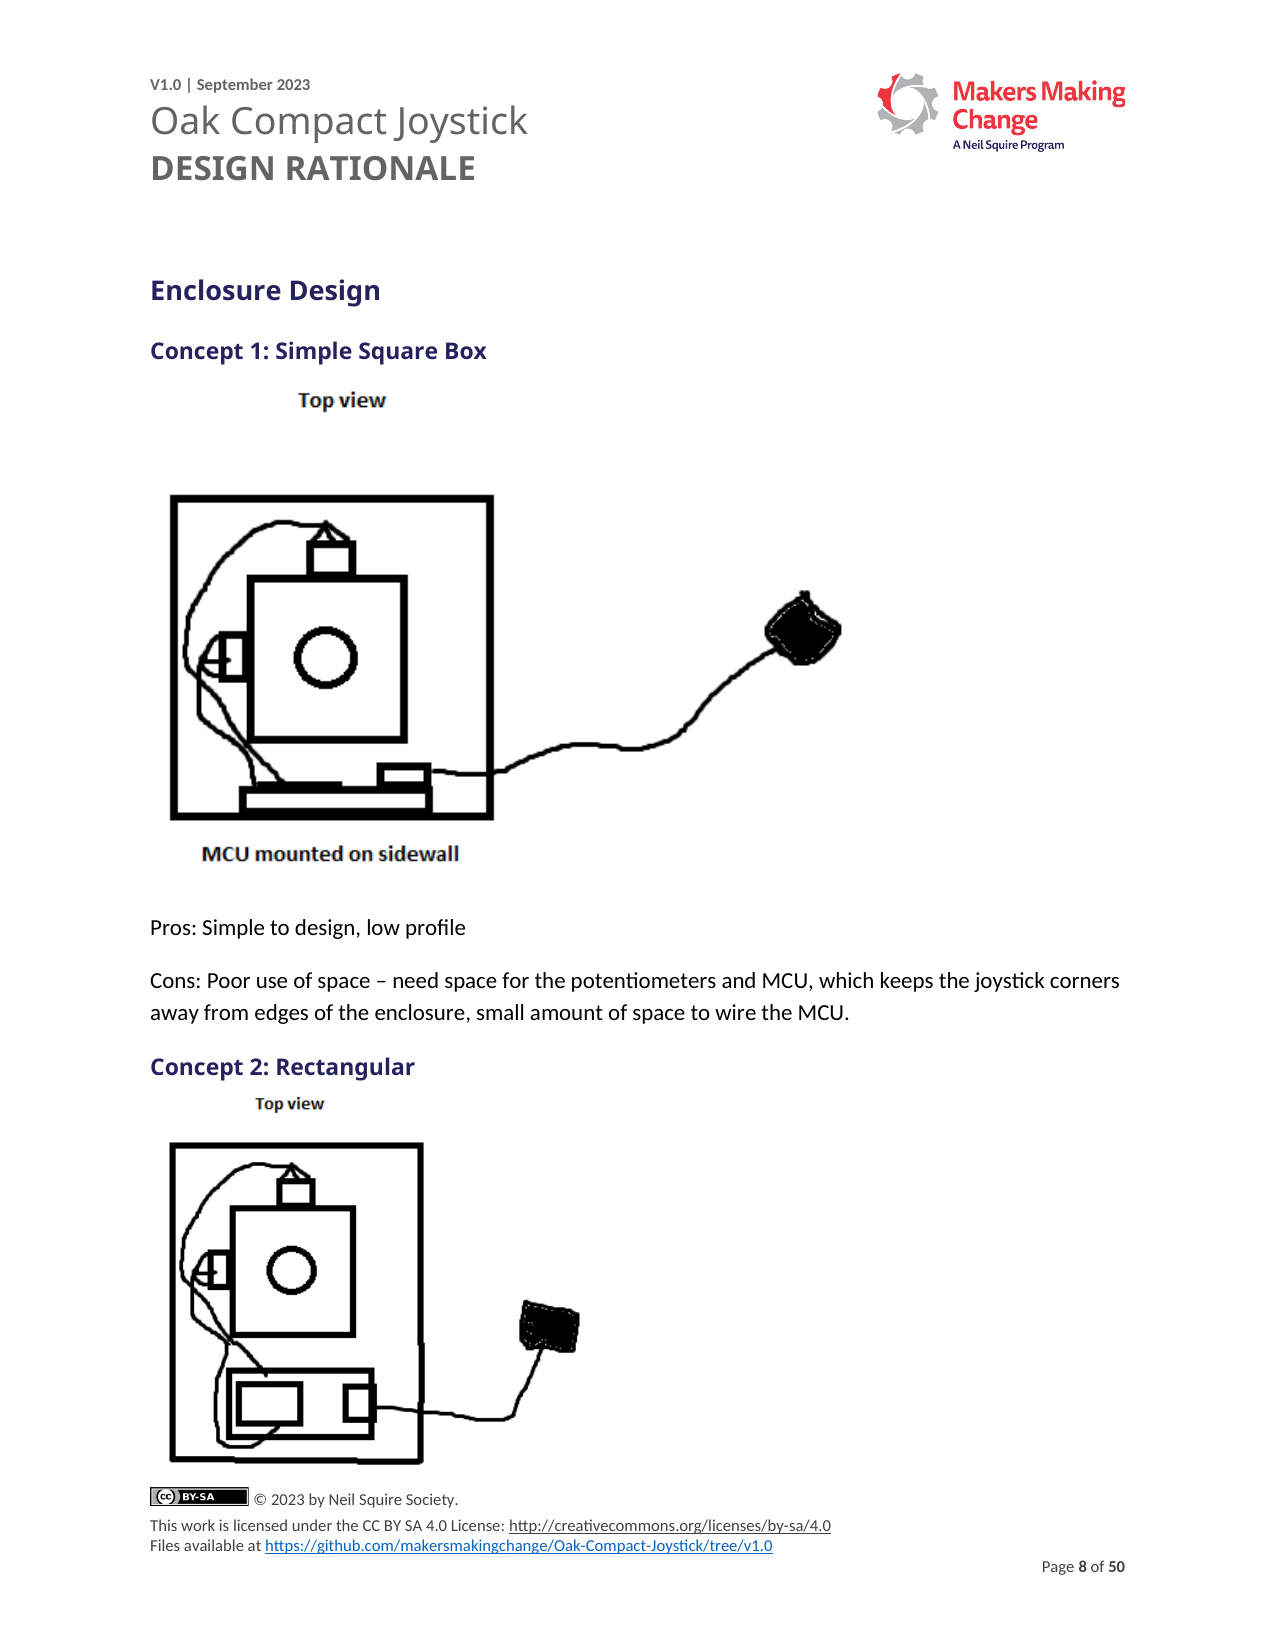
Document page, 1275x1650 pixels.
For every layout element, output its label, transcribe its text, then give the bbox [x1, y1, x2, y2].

subtitle Enclosure Design [150, 272, 1125, 308]
subtitle Concept 1: Simple Square Box [150, 335, 1125, 366]
picture [150, 1087, 598, 1471]
text Cons: Poor use of space – need space for the potentiometers and MCU, which keeps the joystick corners away from edges of the enclosure, small amount of space to wire the MCU. [150, 966, 1125, 1026]
subtitle Concept 2: Rectangular [150, 1051, 1125, 1082]
picture [150, 1487, 249, 1506]
text Pros: Simple to design, low profile [150, 913, 1125, 941]
picture [150, 370, 876, 888]
picture [877, 73, 1125, 152]
